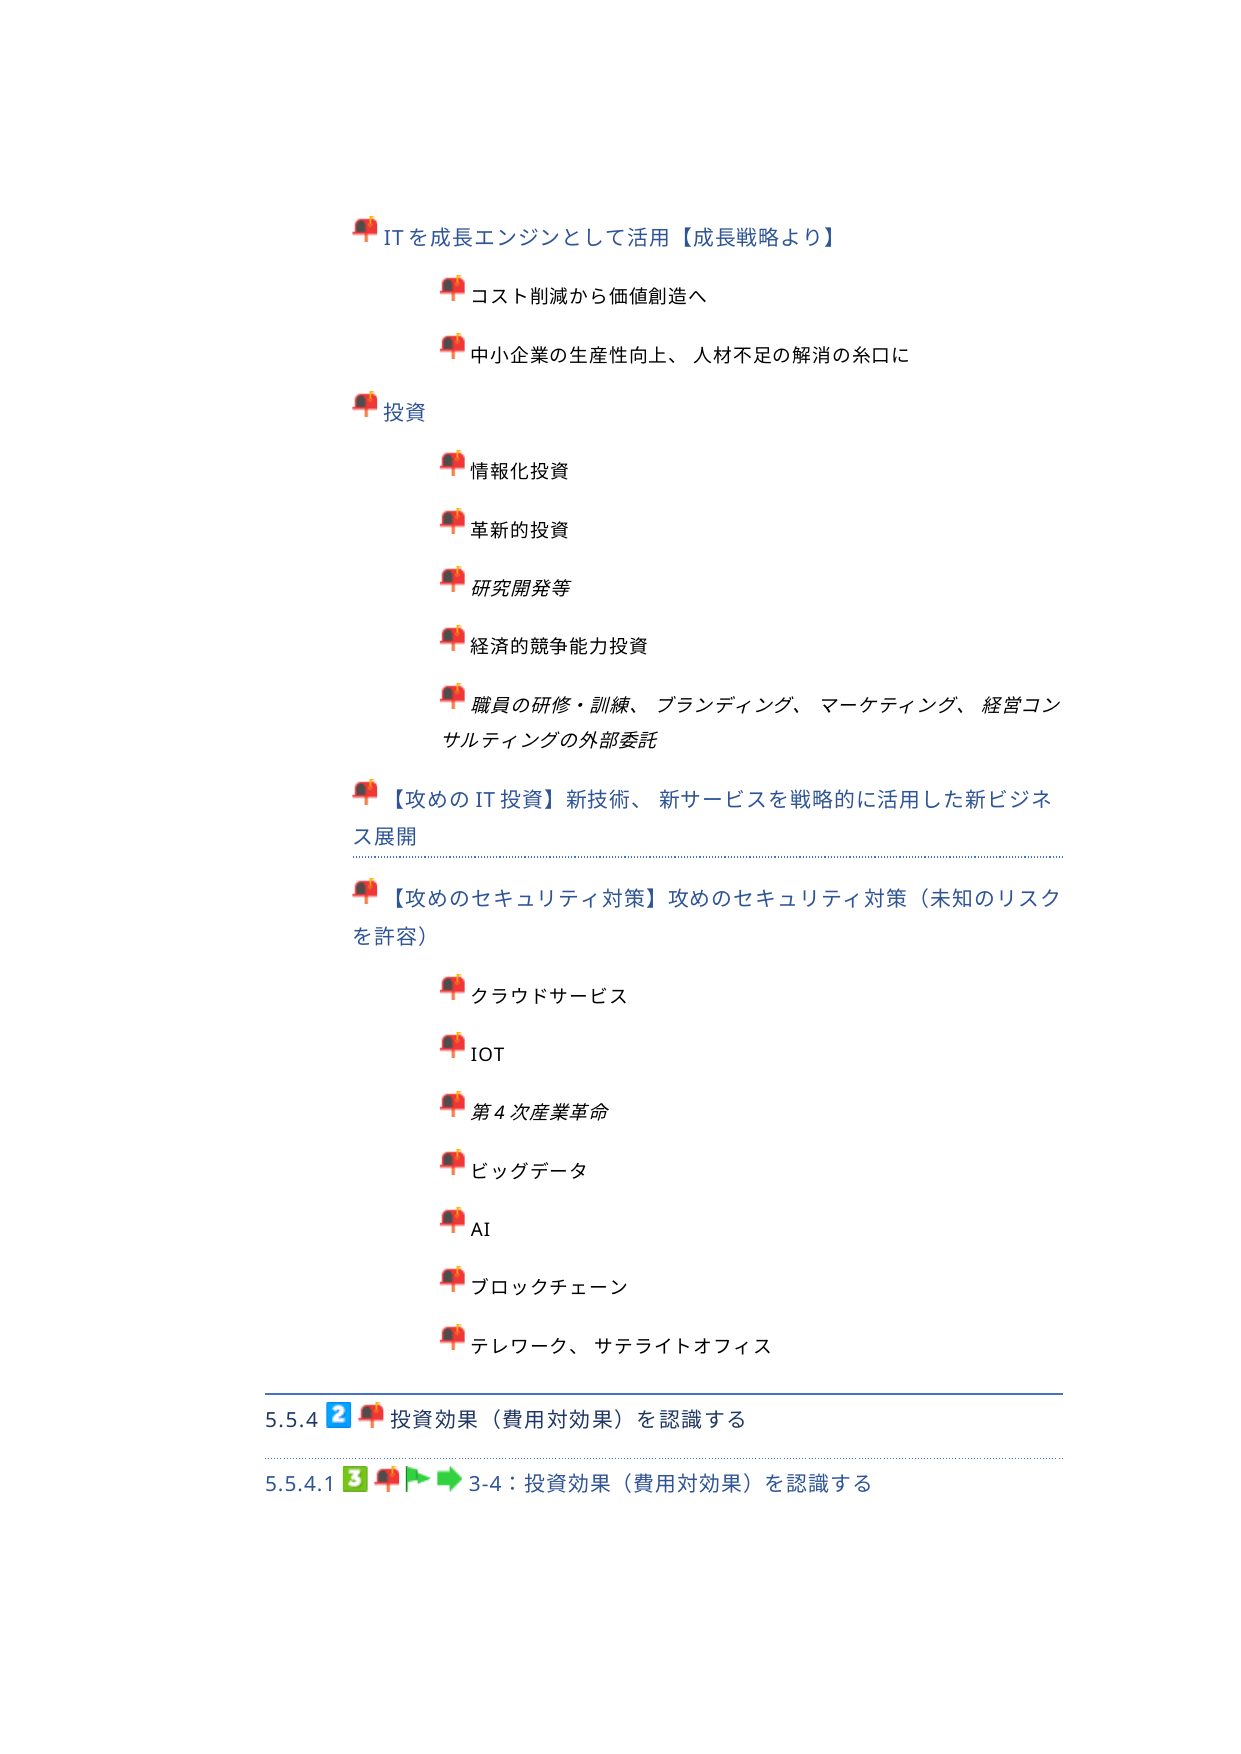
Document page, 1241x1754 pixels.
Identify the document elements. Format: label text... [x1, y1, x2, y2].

text ビッグデータ [440, 1149, 1063, 1187]
text 投資 [352, 392, 1063, 429]
text クラウドサービス [440, 974, 1063, 1012]
text AI [440, 1208, 1063, 1245]
text 【攻めのIT投資】新技術、 新サービスを戦略的に活用した新ビジネス展開 [352, 779, 1063, 858]
picture [326, 1402, 352, 1428]
text 情報化投資 [440, 450, 1063, 488]
picture [374, 1466, 400, 1492]
text ITを成長エンジンとして活用【成長戦略より】 [352, 217, 1063, 254]
picture [342, 1466, 368, 1492]
picture [405, 1466, 431, 1492]
picture [439, 275, 465, 301]
picture [439, 974, 465, 1000]
picture [437, 1466, 463, 1492]
picture [352, 779, 378, 805]
text 第4次産業革命 [440, 1091, 1063, 1129]
picture [439, 1324, 465, 1350]
picture [352, 391, 378, 417]
picture [439, 1266, 465, 1292]
picture [439, 1091, 465, 1117]
text 職員の研修・訓練、 ブランディング、 マーケティング、 経営コンサルティングの外部委託 [440, 683, 1063, 758]
text 革新的投資 [440, 508, 1063, 546]
picture [439, 450, 465, 476]
text テレワーク、 サテライトオフィス [440, 1324, 1063, 1362]
text 研究開発等 [440, 567, 1063, 604]
picture [439, 333, 465, 359]
picture [439, 1032, 465, 1058]
picture [439, 508, 465, 534]
picture [352, 878, 378, 904]
text 経済的競争能力投資 [440, 625, 1063, 663]
picture [439, 1149, 465, 1175]
picture [352, 216, 378, 242]
text 投資効果（費用対効果）を認識する [265, 1395, 1063, 1437]
text 3-4：投資効果（費用対効果）を認識する [265, 1457, 1063, 1501]
text IoT [440, 1033, 1063, 1070]
text ブロックチェーン [440, 1266, 1063, 1304]
text 中小企業の生産性向上、 人材不足の解消の糸口に [440, 333, 1063, 371]
text 【攻めのセキュリティ対策】攻めのセキュリティ対策（未知のリスクを許容） [352, 879, 1063, 954]
picture [439, 683, 465, 709]
picture [358, 1402, 384, 1428]
text コスト削減から価値創造へ [440, 275, 1063, 313]
picture [439, 625, 465, 651]
picture [439, 1207, 465, 1233]
picture [439, 566, 465, 592]
